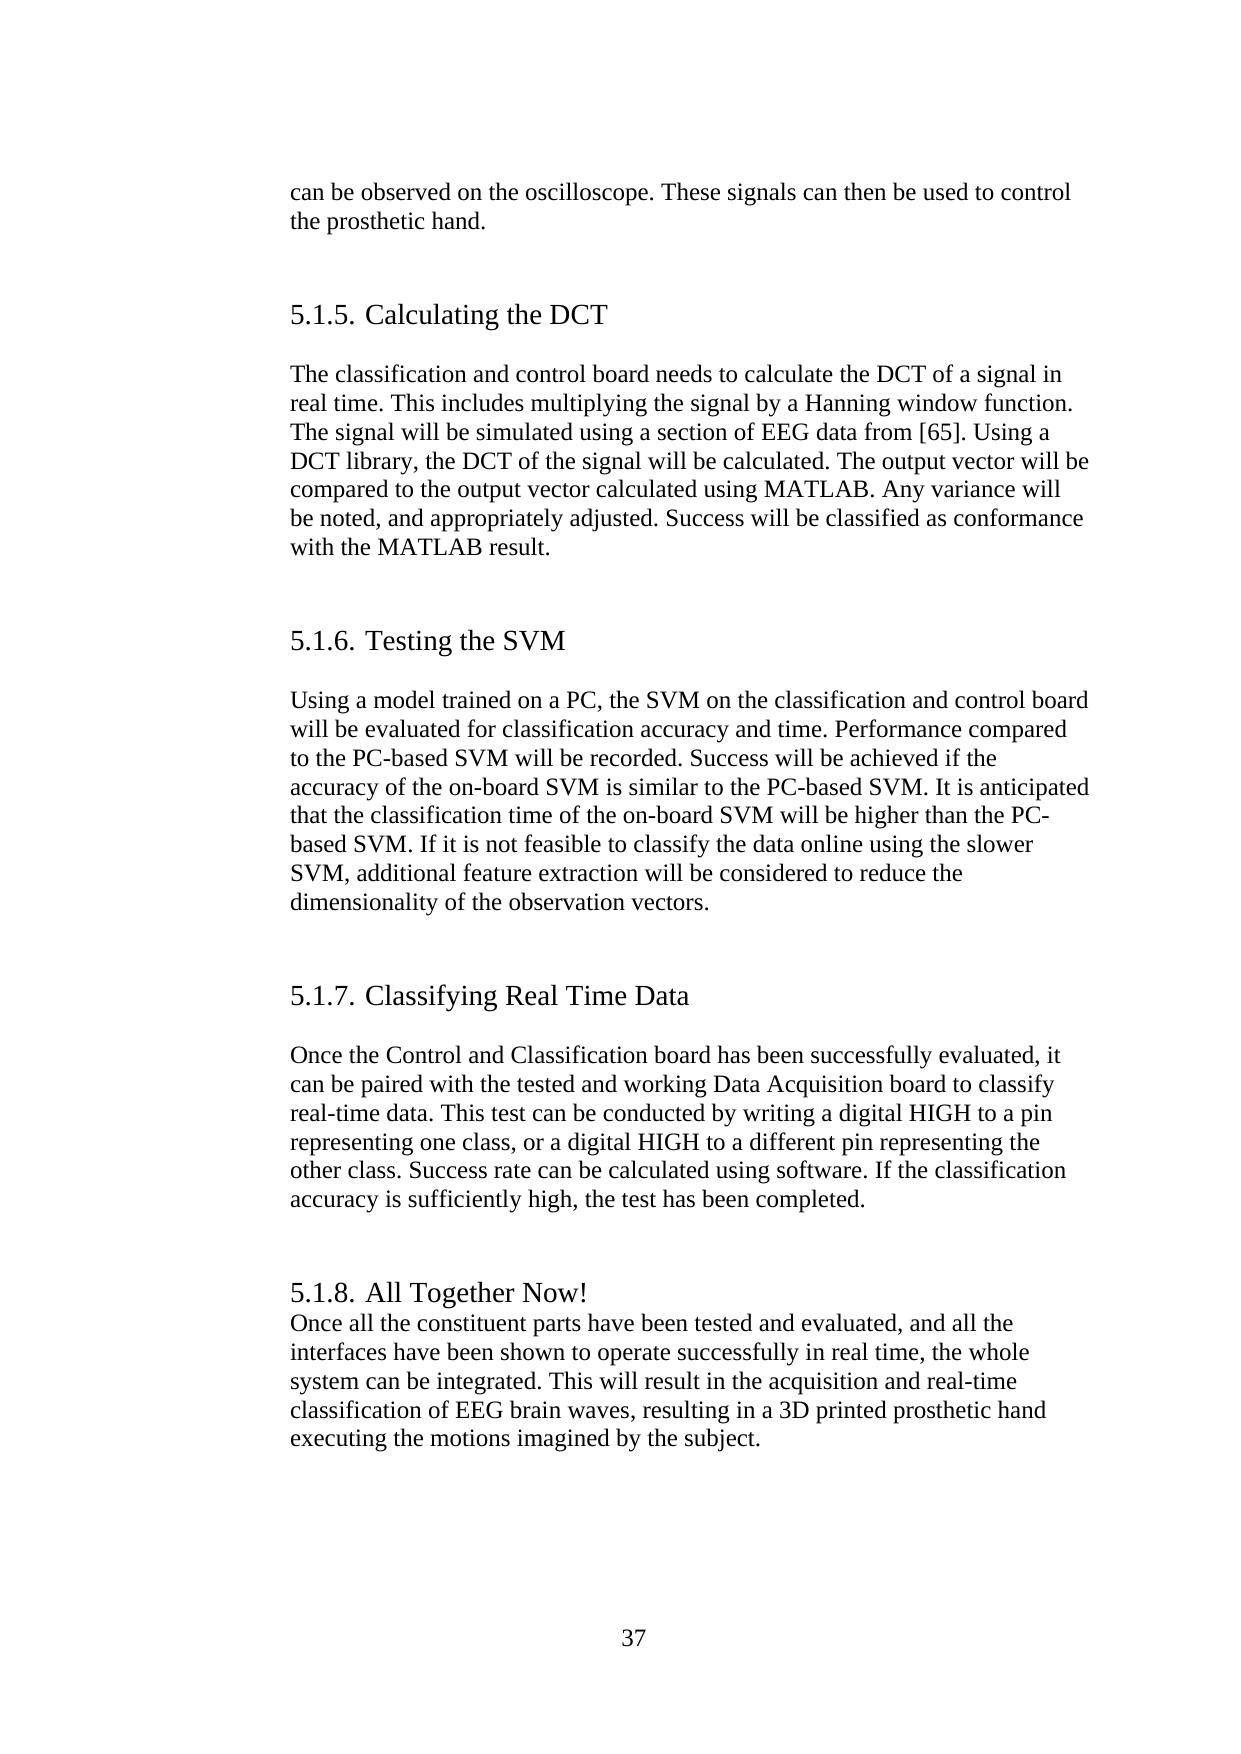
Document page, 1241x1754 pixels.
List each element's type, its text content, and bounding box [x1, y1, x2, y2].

subtitle Testing the SVM [290, 623, 1090, 656]
subtitle Calculating the DCT [290, 297, 1090, 330]
subtitle All Together Now! [290, 1275, 1090, 1308]
text Once all the constituent parts have been tested and evaluated, and all the interfaces have been shown to operate successfully in real time, the whole system can be integrated. This will result in the acquisition and real-time classification of EEG brain waves, resulting in a 3D printed prosthetic hand executing the motions imagined by the subject. [290, 1308, 1090, 1452]
subtitle Classifying Real Time Data [290, 978, 1090, 1011]
text The classification and control board needs to calculate the DCT of a signal in real time. This includes multiplying the signal by a Hanning window function. The signal will be simulated using a section of EEG data from [65]. Using a DCT library, the DCT of the signal will be calculated. The output vector will be compared to the output vector calculated using MATLAB. Any variance will be noted, and appropriately adjusted. Success will be classified as conformance with the MATLAB result. [290, 359, 1090, 561]
text Using a model trained on a PC, the SVM on the classification and control board will be evaluated for classification accuracy and time. Performance compared to the PC-based SVM will be recorded. Success will be achieved if the accuracy of the on-board SVM is similar to the PC-based SVM. It is anticipated that the classification time of the on-board SVM will be higher than the PC-based SVM. If it is not feasible to classify the data online using the slower SVM, additional feature extraction will be considered to reduce the dimensionality of the observation vectors. [290, 686, 1090, 916]
text Once the Control and Classification board has been successfully evaluated, it can be paired with the tested and working Data Acquisition board to classify real-time data. This test can be conducted by writing a digital HIGH to a pin representing one class, or a digital HIGH to a different pin representing the other class. Success rate can be calculated using software. If the classification accuracy is sufficiently high, the test has been completed. [290, 1040, 1090, 1213]
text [290, 177, 1090, 235]
